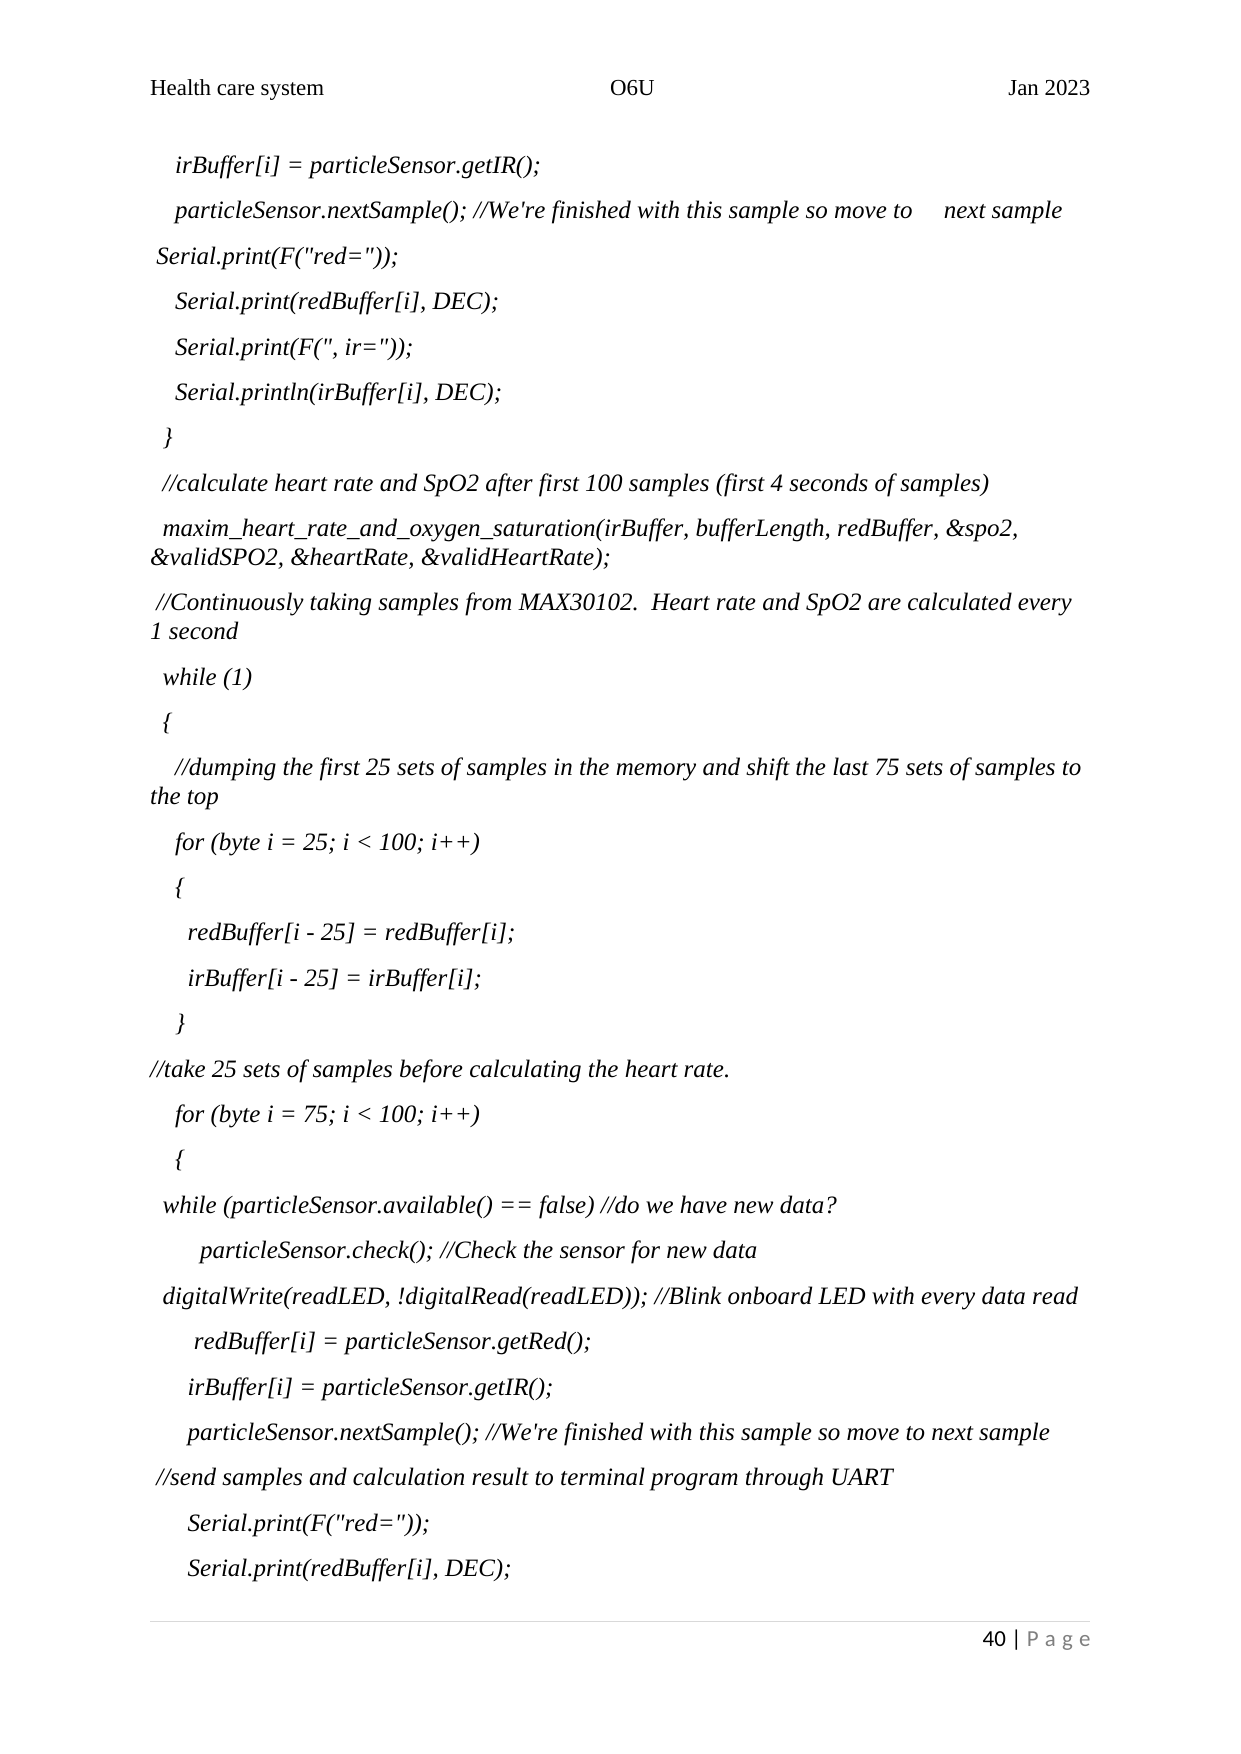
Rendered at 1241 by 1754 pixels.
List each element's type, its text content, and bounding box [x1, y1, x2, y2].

text { [150, 1144, 1090, 1173]
text { [150, 707, 1090, 736]
text redBuffer[i - 25] = redBuffer[i]; [150, 917, 1090, 946]
text Serial.print(F("red=")); [150, 1508, 1090, 1537]
text //send samples and calculation result to terminal program through UART [150, 1462, 1090, 1491]
text //dumping the first 25 sets of samples in the memory and shift the last 75 sets of samples to the top [150, 752, 1090, 810]
text for (byte i = 25; i < 100; i++) [150, 827, 1090, 855]
text digitalWrite(readLED, !digitalRead(readLED)); //Blink onboard LED with every data read [150, 1281, 1090, 1309]
text for (byte i = 75; i < 100; i++) [150, 1099, 1090, 1128]
text Serial.print(F("red=")); [150, 241, 1090, 269]
text particleSensor.nextSample(); //We're finished with this sample so move to next sample [150, 1417, 1090, 1446]
text //calculate heart rate and SpO2 after first 100 samples (first 4 seconds of samples) [150, 468, 1090, 497]
text irBuffer[i - 25] = irBuffer[i]; [150, 963, 1090, 992]
text particleSensor.nextSample(); //We're finished with this sample so move to next sample [150, 195, 1090, 224]
text redBuffer[i] = particleSensor.getRed(); [150, 1326, 1090, 1355]
text } [150, 1008, 1090, 1037]
text Serial.print(redBuffer[i], DEC); [150, 286, 1090, 315]
text Serial.println(irBuffer[i], DEC); [150, 377, 1090, 406]
text while (particleSensor.available() == false) //do we have new data? [150, 1190, 1090, 1219]
text Serial.print(redBuffer[i], DEC); [150, 1553, 1090, 1582]
text while (1) [150, 662, 1090, 690]
text //Continuously taking samples from MAX30102. Heart rate and SpO2 are calculated every 1 second [150, 587, 1090, 645]
text maxim_heart_rate_and_oxygen_saturation(irBuffer, bufferLength, redBuffer, &spo2, &validSPO2, &heartRate, &validHeartRate); [150, 513, 1090, 571]
text } [150, 422, 1090, 451]
text //take 25 sets of samples before calculating the heart rate. [150, 1054, 1090, 1082]
text particleSensor.check(); //Check the sensor for new data [150, 1235, 1090, 1264]
text irBuffer[i] = particleSensor.getIR(); [150, 150, 1090, 179]
text Serial.print(F(", ir=")); [150, 332, 1090, 360]
text irBuffer[i] = particleSensor.getIR(); [150, 1372, 1090, 1400]
text { [150, 872, 1090, 901]
